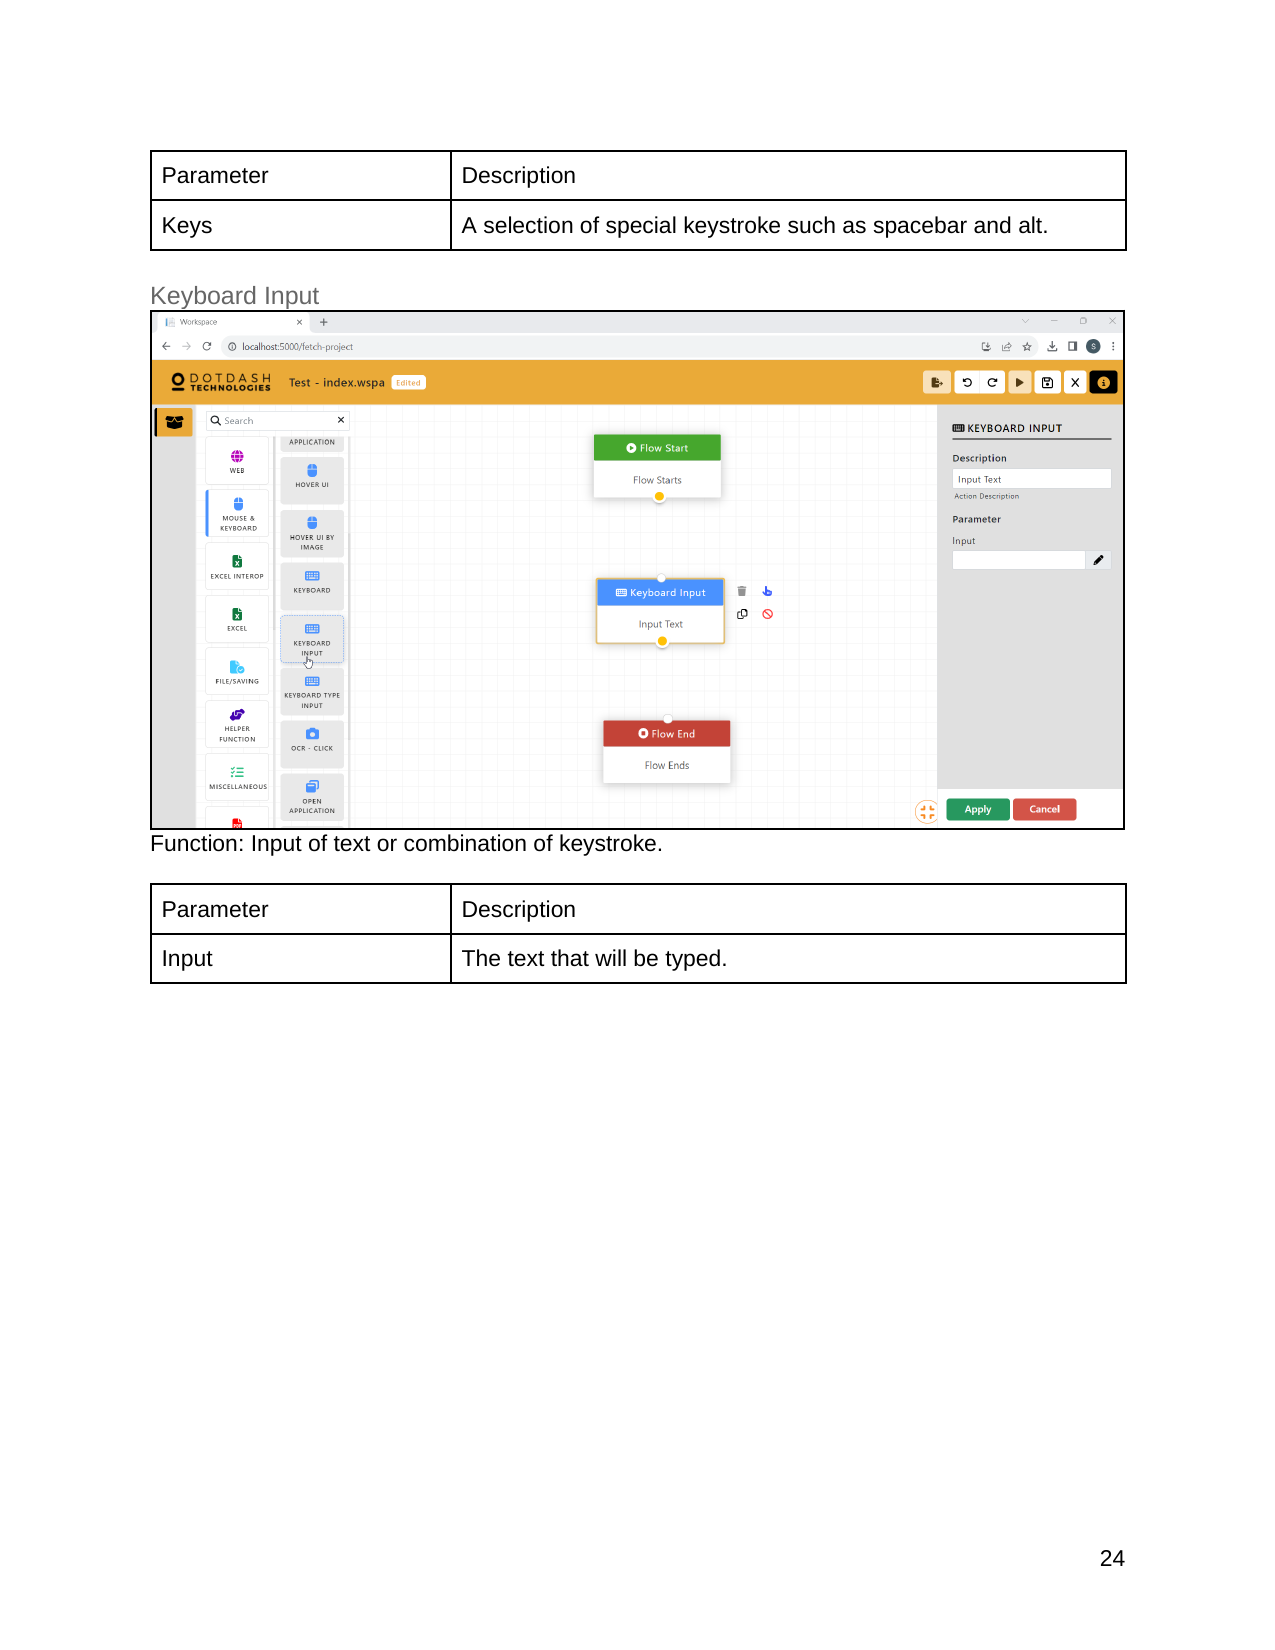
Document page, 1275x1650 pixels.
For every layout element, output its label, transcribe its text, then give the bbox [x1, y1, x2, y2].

table_header Description [452, 885, 1125, 932]
table_cell Keys [152, 201, 450, 248]
text Function: Input of text or combination of keystroke. [150, 830, 1125, 857]
picture [152, 312, 1123, 828]
table_cell A selection of special keystroke such as spacebar and alt. [452, 201, 1125, 248]
table_cell Input [152, 935, 450, 982]
table_header Parameter [152, 885, 450, 932]
table_header Description [452, 152, 1125, 199]
table_header Parameter [152, 152, 450, 199]
subtitle Keyboard Input [150, 281, 1125, 309]
table_cell The text that will be typed. [452, 935, 1125, 982]
